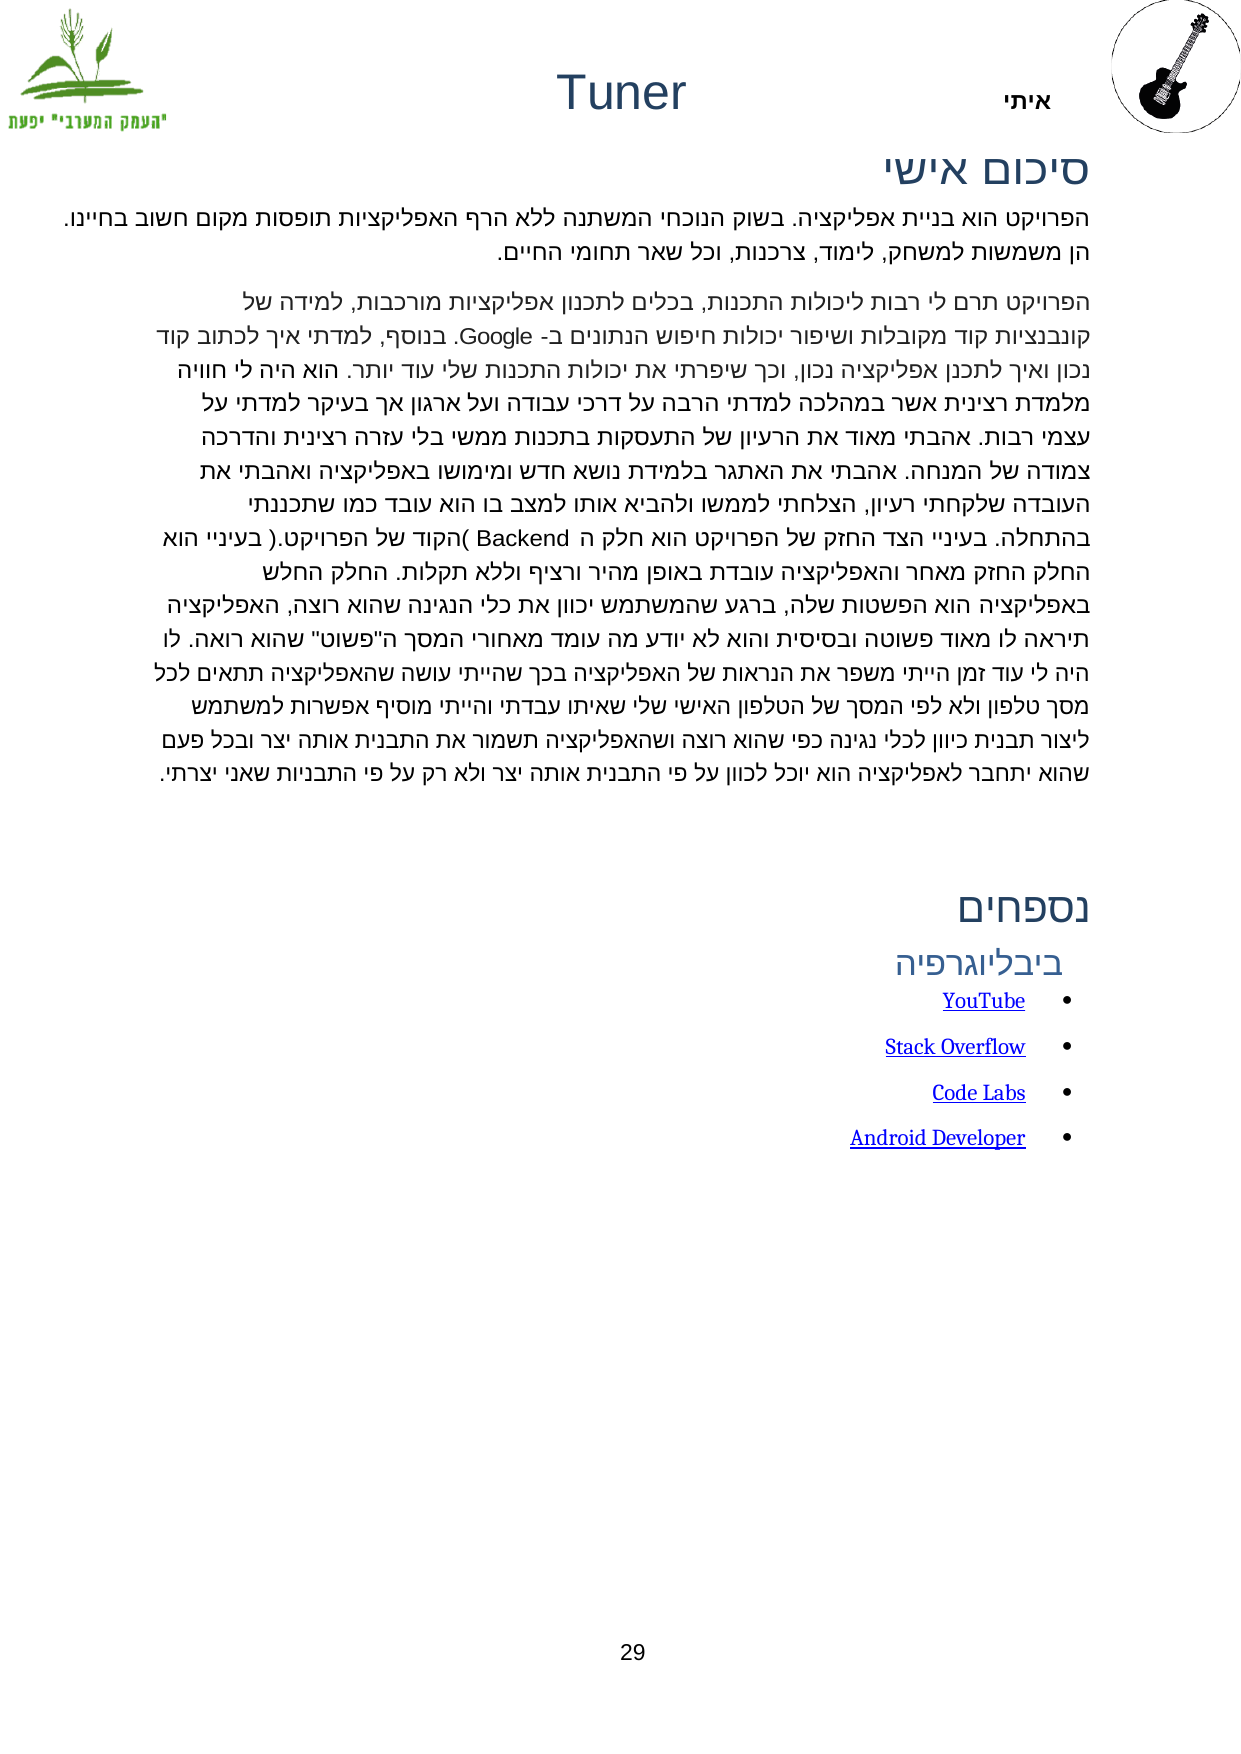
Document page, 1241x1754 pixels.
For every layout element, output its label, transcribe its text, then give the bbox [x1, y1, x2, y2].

picture [8, 7, 167, 133]
text הן משמשות למשחק, לימוד, צרכנות, וכל שאר תחומי החיים. [0, 239, 1090, 265]
list Code Labs [122, 1079, 1063, 1106]
text הפרויקט תרם לי רבות ליכולות התכנות, בכלים לתכנון אפליקציות מורכבות, למידה של קונבנציות קוד מקובלות ושיפור יכולות חיפוש הנתונים ב- Google. בנוסף, למדתי איך לכתוב קוד נכון ואיך לתכנן אפליקציה נכון, וכך שיפרתי את יכולות התכנות שלי עוד יותר. הוא היה לי חוויה מלמדת רצינית אשר במהלכה למדתי הרבה על דרכי עבודה ועל ארגון אך בעיקר למדתי על עצמי רבות. אהבתי מאוד את הרעיון של התעסקות בתכנות ממשי בלי עזרה רצינית והדרכה צמודה של המנחה. אהבתי את האתגר בלמידת נושא חדש ומימושו באפליקציה ואהבתי את העובדה שלקחתי רעיון, הצלחתי לממשו ולהביא אותו למצב בו הוא עובד כמו שתכננתי בהתחלה. בעיניי הצד החזק של הפרויקט הוא חלק ה Backend )הקוד של הפרויקט.( בעיניי הוא החלק החזק מאחר והאפליקציה עובדת באופן מהיר ורציף וללא תקלות. החלק החלש באפליקציה הוא הפשטות שלה, ברגע שהמשתמש יכוון את כלי הנגינה שהוא רוצה, האפליקציה תיראה לו מאוד פשוטה ובסיסית והוא לא יודע מה עומד מאחורי המסך ה"פשוט" שהוא רואה. לו היה לי עוד זמן הייתי משפר את הנראות של האפליקציה בכך שהייתי עושה שהאפליקציה תתאים לכל מסך טלפון ולא לפי המסך של הטלפון האישי שלי שאיתו עבדתי והייתי מוסיף אפשרות למשתמש ליצור תבנית כיוון לכלי נגינה כפי שהוא רוצה ושהאפליקציה תשמור את התבנית אותה יצר ובכל פעם שהוא יתחבר לאפליקציה הוא יוכל לכוון על פי התבנית אותה יצר ולא רק על פי התבניות שאני יצרתי. [152, 289, 1091, 787]
subtitle נספחים [0, 883, 1091, 931]
list YouTube [122, 987, 1063, 1014]
picture [1111, 0, 1241, 133]
subtitle סיכום אישי [0, 146, 1165, 194]
text הפרויקט הוא בניית אפליקציה. בשוק הנוכחי המשתנה ללא הרף האפליקציות תופסות מקום חשוב בחיינו. [0, 205, 1090, 232]
list Stack Overflow [122, 1033, 1063, 1060]
list Android Developer [122, 1125, 1063, 1151]
subtitle ביבליוגרפיה [0, 943, 1091, 982]
